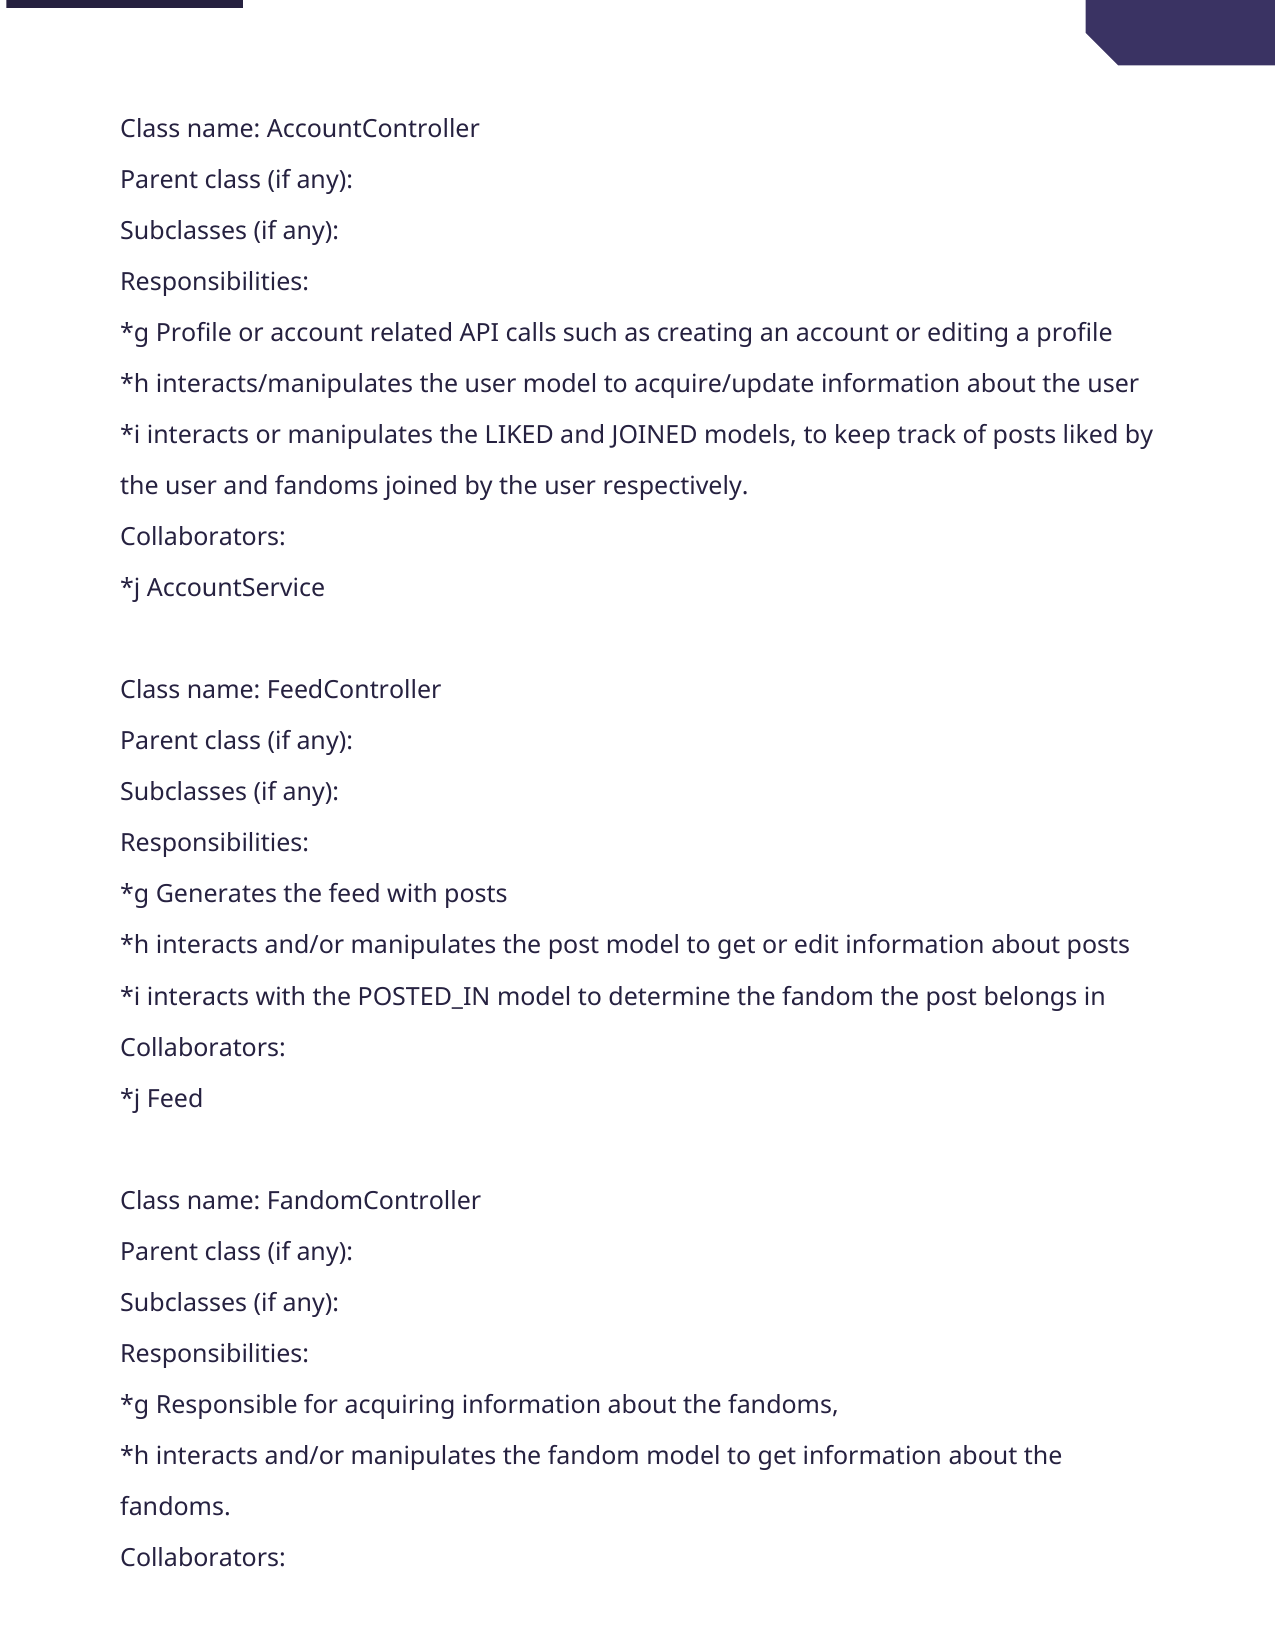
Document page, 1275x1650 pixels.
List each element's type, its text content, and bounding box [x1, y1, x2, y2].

text Responsibilities: [120, 263, 1155, 298]
text Parent class (if any): [120, 723, 1155, 757]
text *g Profile or account related API calls such as creating an account or editing a profile [120, 314, 1155, 349]
text *h interacts and/or manipulates the post model to get or edit information about posts [120, 927, 1155, 961]
text *g Generates the feed with posts [120, 876, 1155, 910]
text Class name: FeedController [120, 672, 1155, 706]
text *i interacts with the POSTED_IN model to determine the fandom the post belongs in [120, 978, 1155, 1012]
text Subclasses (if any): [120, 1284, 1155, 1318]
text *h interacts and/or manipulates the fandom model to get information about the fandoms. [120, 1437, 1155, 1523]
text Parent class (if any): [120, 1233, 1155, 1267]
text Collaborators: [120, 1539, 1155, 1574]
text Collaborators: [120, 1029, 1155, 1063]
text *g Responsible for acquiring information about the fandoms, [120, 1386, 1155, 1421]
text Parent class (if any): [120, 161, 1155, 196]
text *j Feed [120, 1080, 1155, 1114]
text *j AccountService [120, 570, 1155, 604]
text *h interacts/manipulates the user model to acquire/update information about the user [120, 366, 1155, 400]
text *i interacts or manipulates the LIKED and JOINED models, to keep track of posts liked by the user and fandoms joined by the user respectively. [120, 417, 1155, 502]
text Collaborators: [120, 519, 1155, 553]
text Subclasses (if any): [120, 212, 1155, 247]
text Responsibilities: [120, 825, 1155, 859]
text Subclasses (if any): [120, 774, 1155, 808]
text Responsibilities: [120, 1335, 1155, 1369]
text Class name: FandomController [120, 1182, 1155, 1216]
text Class name: AccountController [120, 110, 1155, 144]
